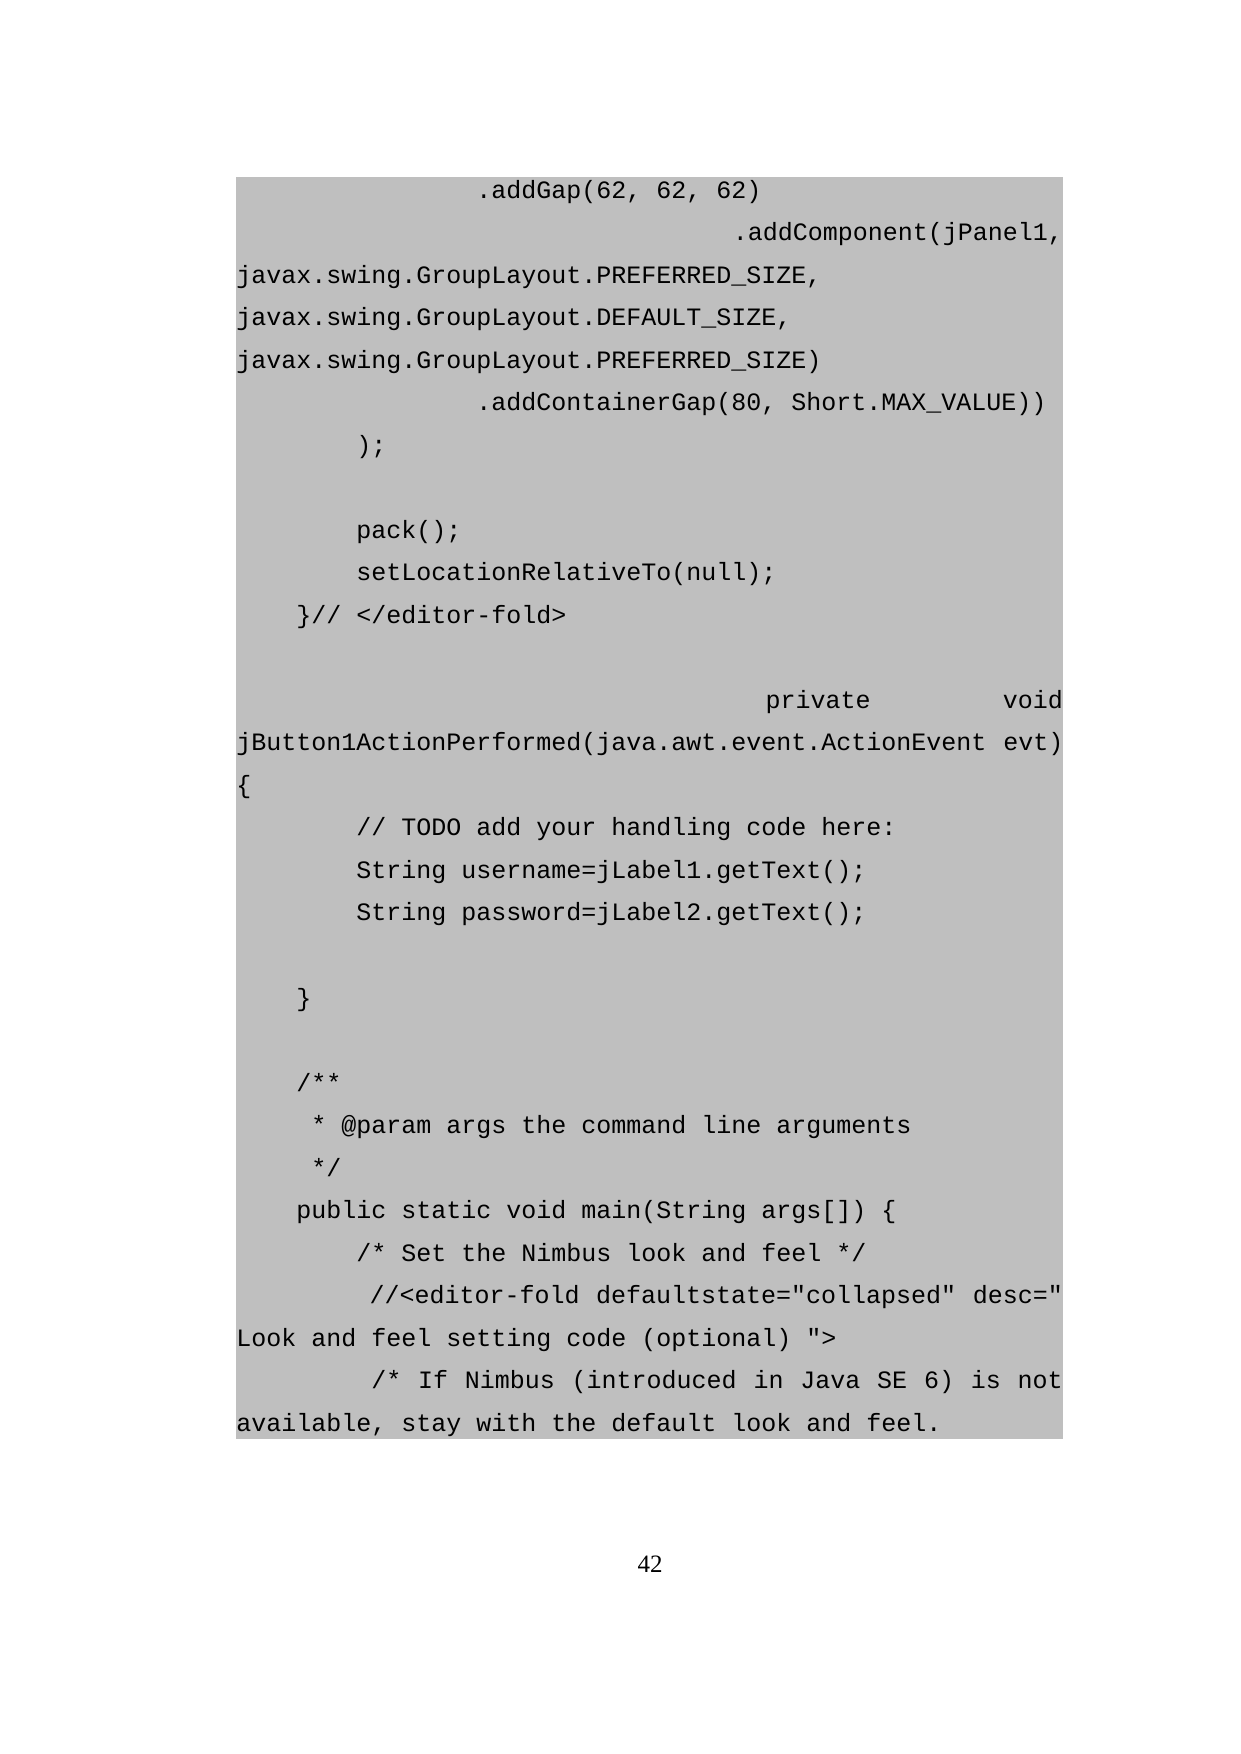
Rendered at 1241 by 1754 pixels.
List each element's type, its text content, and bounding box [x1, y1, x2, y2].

text * @param args the command line arguments [236, 1113, 1063, 1141]
text */ [236, 1155, 1063, 1184]
text /** [236, 1070, 1063, 1099]
text String username=jLabel1.getText(); [236, 857, 1063, 886]
text /* If Nimbus (introduced in Java SE 6) is not available, stay with the default look and feel. [236, 1368, 1063, 1439]
text setLocationRelativeTo(null); [236, 560, 1063, 588]
text public static void main(String args[]) { [236, 1198, 1063, 1226]
text .addGap(62, 62, 62) [236, 177, 1063, 206]
text /* Set the Nimbus look and feel */ [236, 1240, 1063, 1269]
text pack(); [236, 517, 1063, 546]
text .addComponent(jPanel1, javax.swing.GroupLayout.PREFERRED_SIZE, javax.swing.GroupLayout.DEFAULT_SIZE, javax.swing.GroupLayout.PREFERRED_SIZE) [236, 220, 1063, 376]
text private void jButton1ActionPerformed(java.awt.event.ActionEvent evt) { [236, 687, 1063, 801]
text ); [236, 432, 1063, 461]
text String password=jLabel2.getText(); [236, 900, 1063, 928]
text } [236, 985, 1063, 1014]
text // TODO add your handling code here: [236, 815, 1063, 843]
text }// </editor-fold> [236, 602, 1063, 631]
text //<editor-fold defaultstate="collapsed" desc=" Look and feel setting code (optional) "> [236, 1283, 1063, 1354]
text .addContainerGap(80, Short.MAX_VALUE)) [236, 390, 1063, 418]
